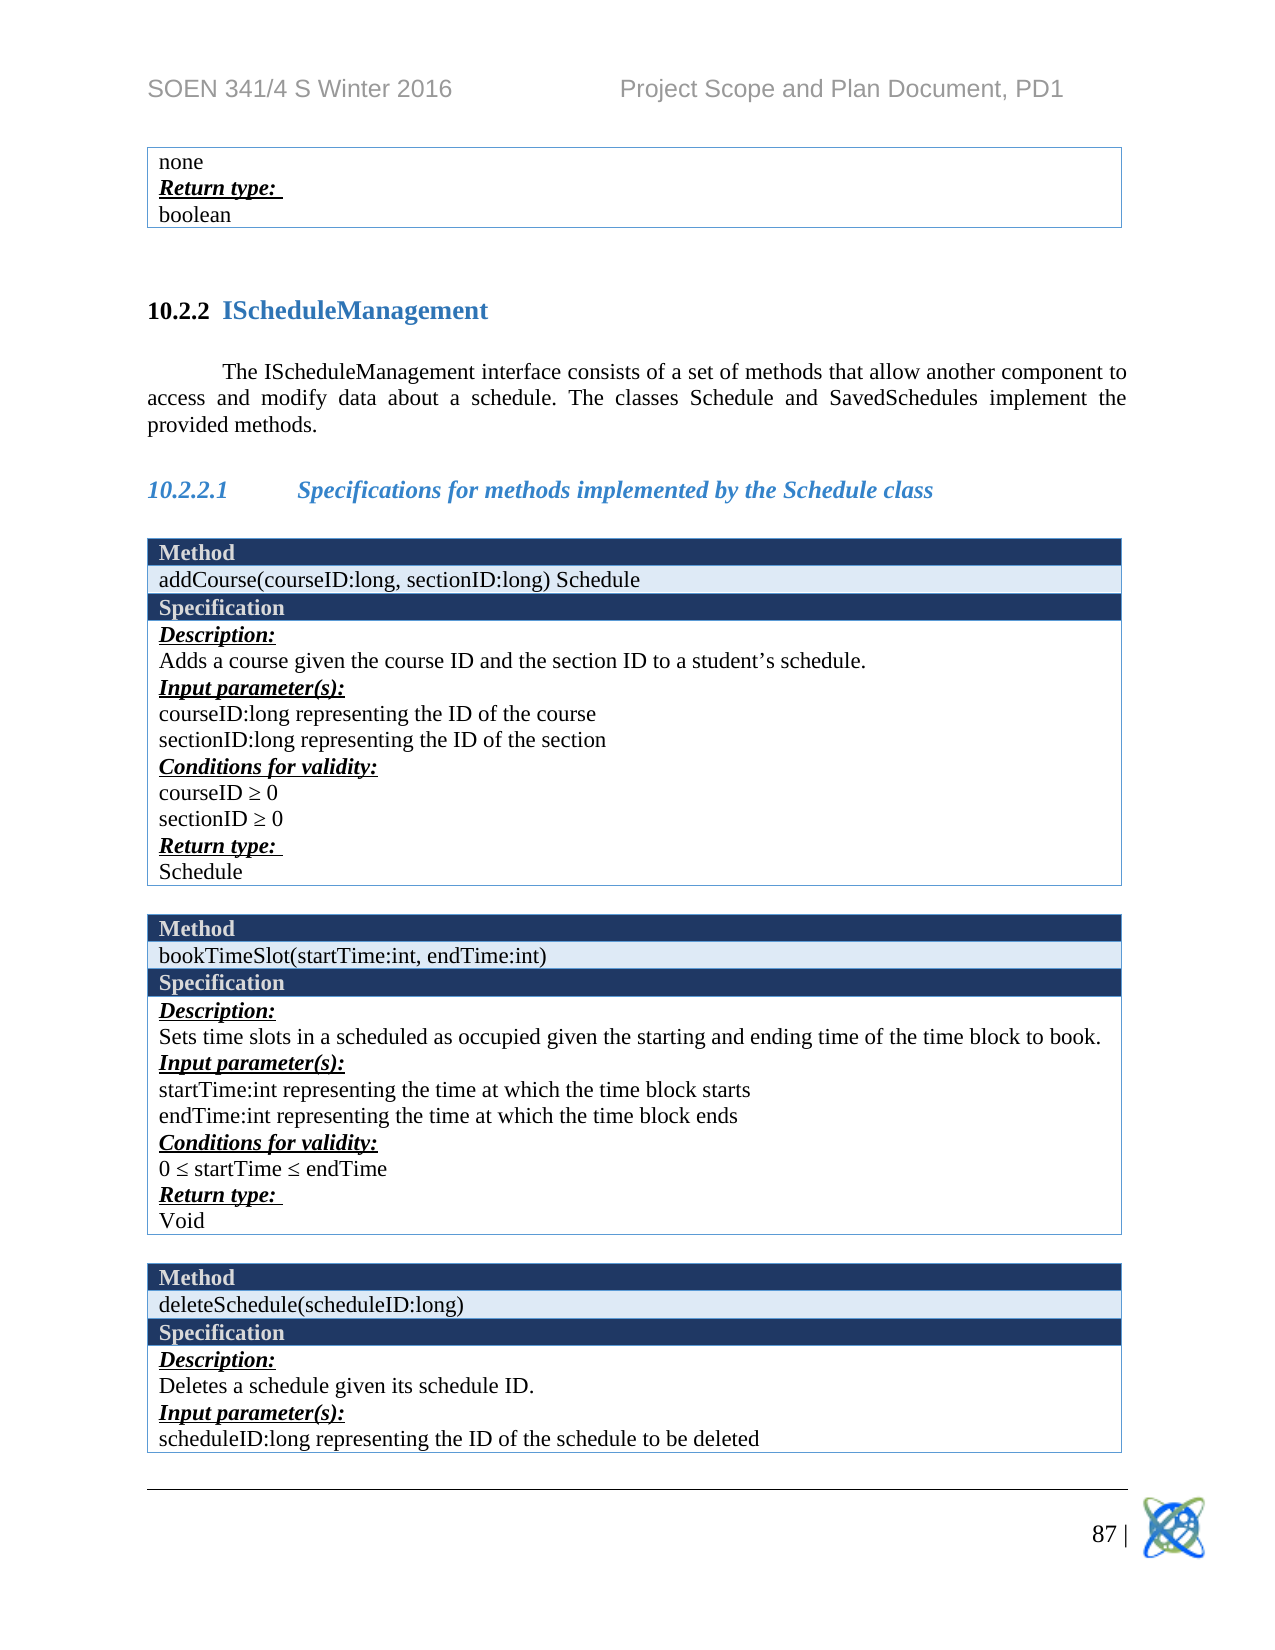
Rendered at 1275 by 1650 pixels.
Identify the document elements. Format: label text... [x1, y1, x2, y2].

table_cell Specification [148, 1319, 1121, 1345]
table_cell bookTimeSlot(startTime:int, endTime:int) [148, 942, 1121, 968]
table_cell Description: Sets time slots in a scheduled as occupied given the starting and ending time of the time block to book. Input parameter(s): startTime:int representing the time at which the time block starts endTime:int representing the time at which the time block ends Conditions for validity: 0 ≤ startTime ≤ endTime Return type: Void [148, 997, 1121, 1234]
table_header Method [148, 1264, 1121, 1290]
table_cell Specification [148, 969, 1121, 996]
table_cell deleteSchedule(scheduleID:long) [148, 1291, 1121, 1318]
text IScheduleManagement [147, 294, 1128, 326]
table_cell addCourse(courseID:long, sectionID:long) Schedule [148, 566, 1121, 592]
table_header Method [148, 915, 1121, 941]
table_cell Description: Adds a course given the course ID and the section ID to a student’s schedule. Input parameter(s): courseID:long representing the ID of the course sectionID:long representing the ID of the section Conditions for validity: courseID ≥ 0 sectionID ≥ 0 Return type: Schedule [148, 621, 1121, 884]
table_cell Specification [148, 594, 1121, 620]
text Specifications for methods implemented by the Schedule class [147, 475, 1128, 503]
picture [1123, 1490, 1224, 1566]
text The IScheduleManagement interface consists of a set of methods that allow another component to access and modify data about a schedule. The classes Schedule and SavedSchedules implement the provided methods. [147, 358, 1128, 437]
table_header Method [148, 539, 1121, 565]
